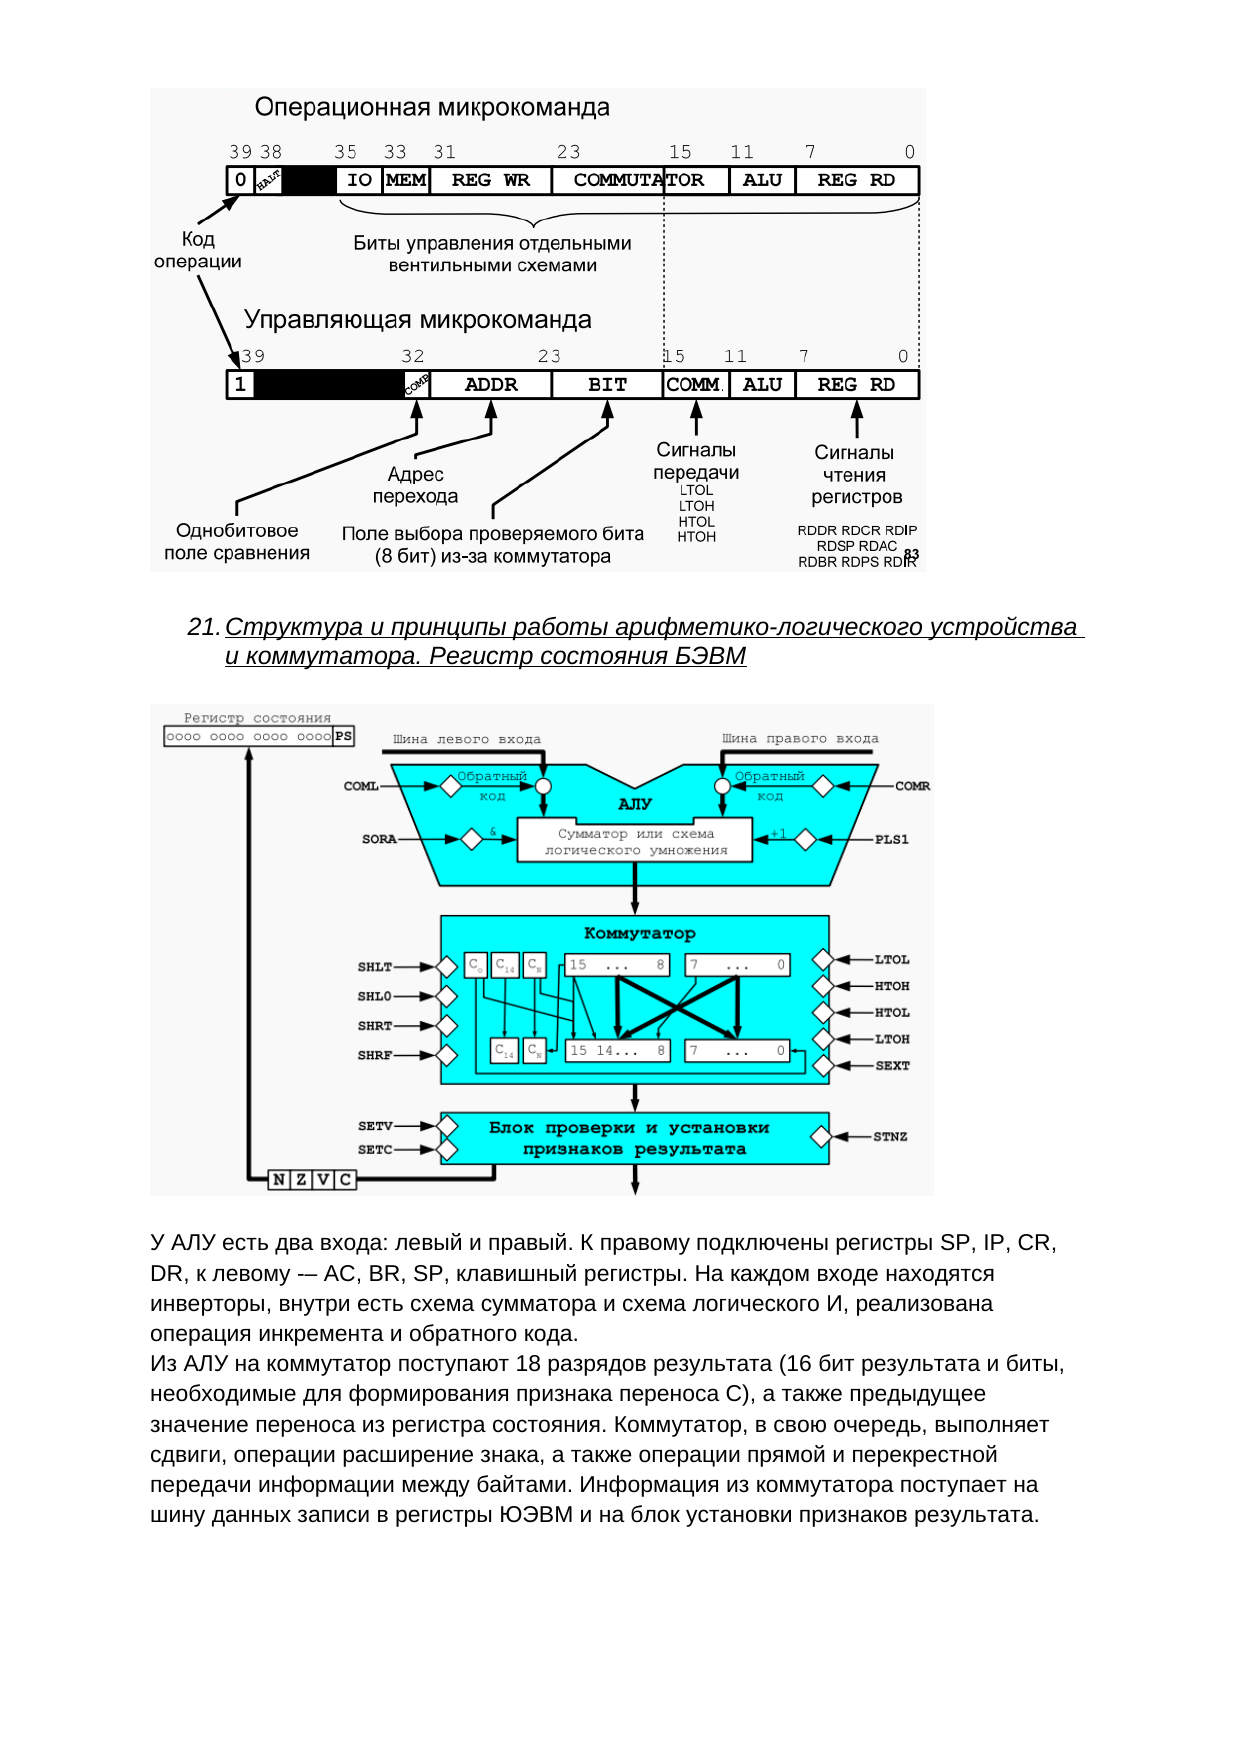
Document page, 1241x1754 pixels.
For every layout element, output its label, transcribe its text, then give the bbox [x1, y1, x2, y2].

picture [150, 704, 935, 1196]
picture [150, 88, 927, 572]
list Структура и принципы работы арифметико-логического устройства и коммутатора. Регистр состояния БЭВМ [187, 612, 1090, 669]
text У АЛУ есть два входа: левый и правый. К правому подключены регистры SP, IP, CR, DR, к левому -– AC, BR, SP, клавишный регистры. На каждом входе находятся инверторы, внутри есть схема сумматора и схема логического И, реализована операция инкремента и обратного кода. [150, 1229, 1090, 1346]
text Из АЛУ на коммутатор поступают 18 разрядов результата (16 бит результата и биты, необходимые для формирования признака переноса С), а также предыдущее значение переноса из регистра состояния. Коммутатор, в свою очередь, выполняет сдвиги, операции расширение знака, а также операции прямой и перекрестной передачи информации между байтами. Информация из коммутатора поступает на шину данных записи в регистры ЮЭВМ и на блок установки признаков результата. [150, 1350, 1090, 1527]
